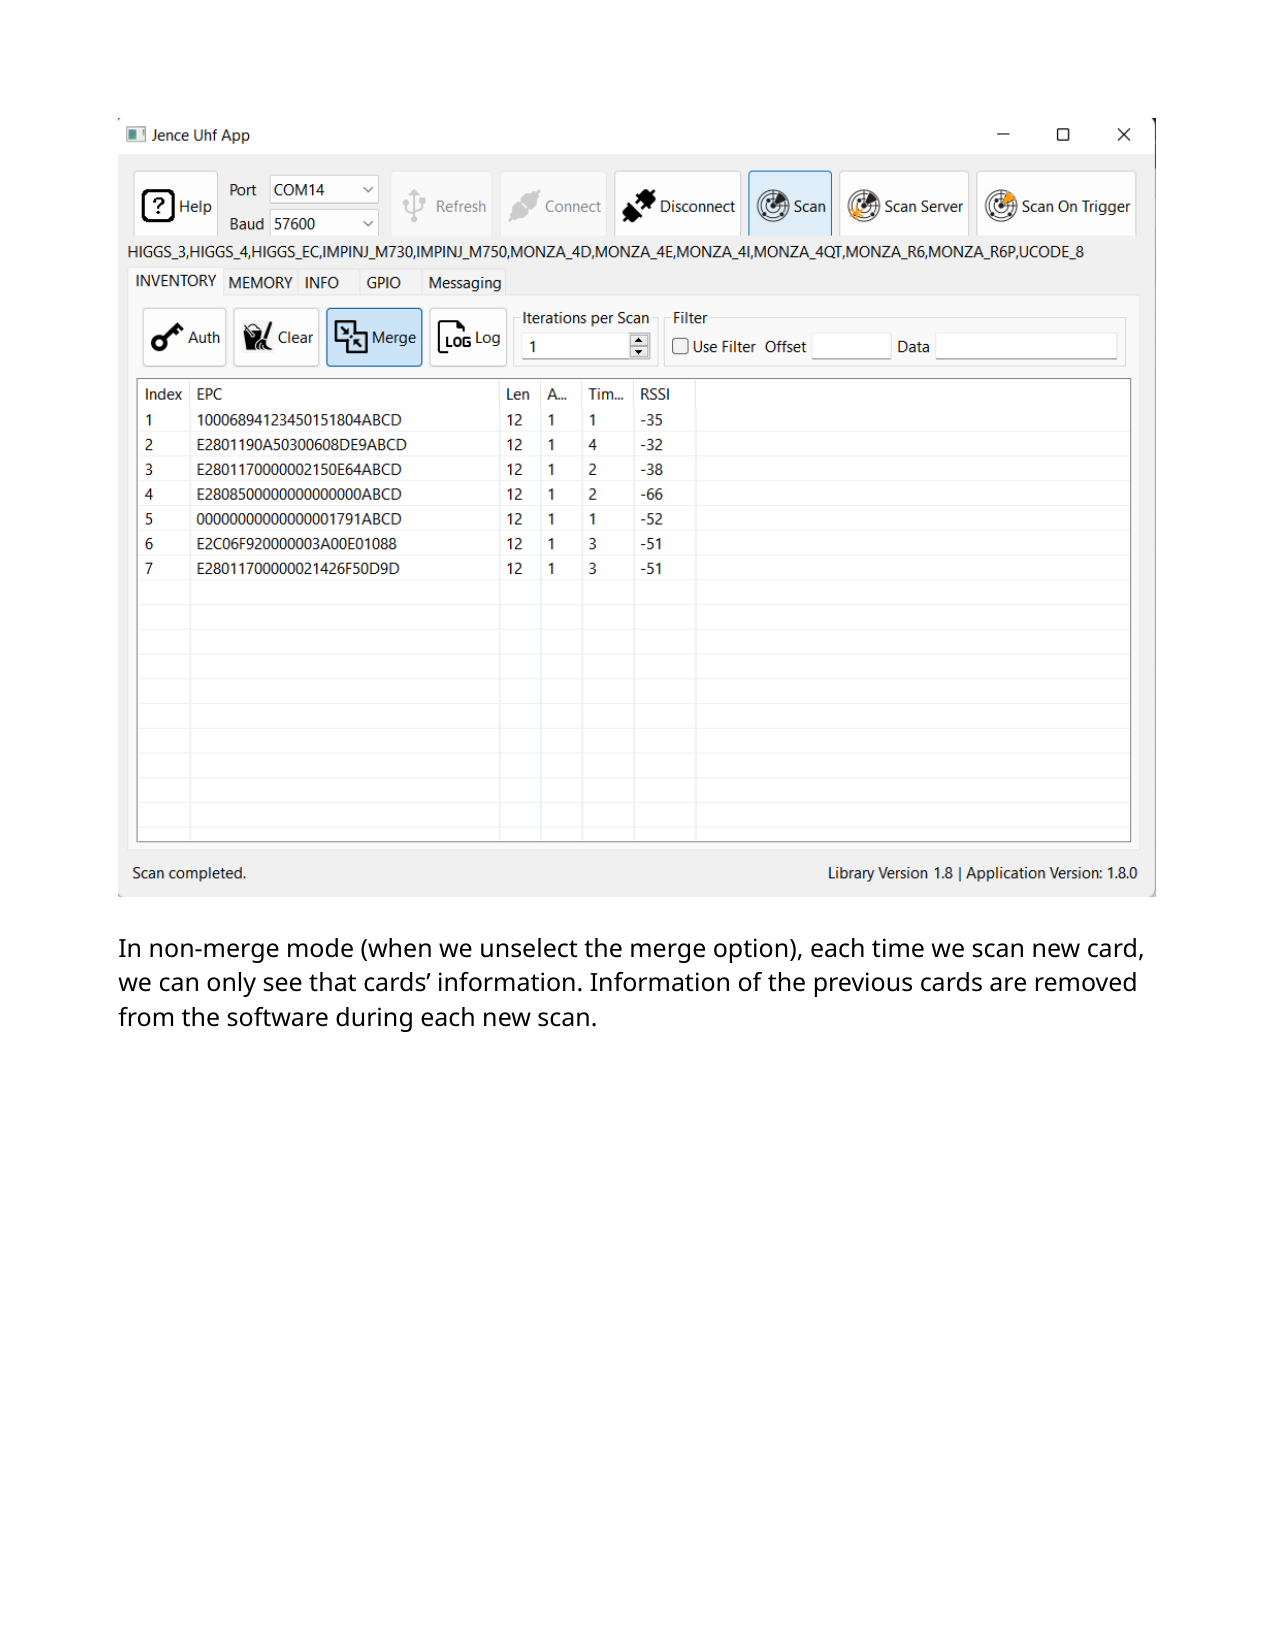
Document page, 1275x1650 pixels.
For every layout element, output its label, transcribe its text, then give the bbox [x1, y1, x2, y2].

picture [118, 118, 1157, 897]
text In non-merge mode (when we unselect the merge option), each time we scan new card, we can only see that cards’ information. Information of the previous cards are removed from the software during each new scan. [118, 931, 1157, 1033]
